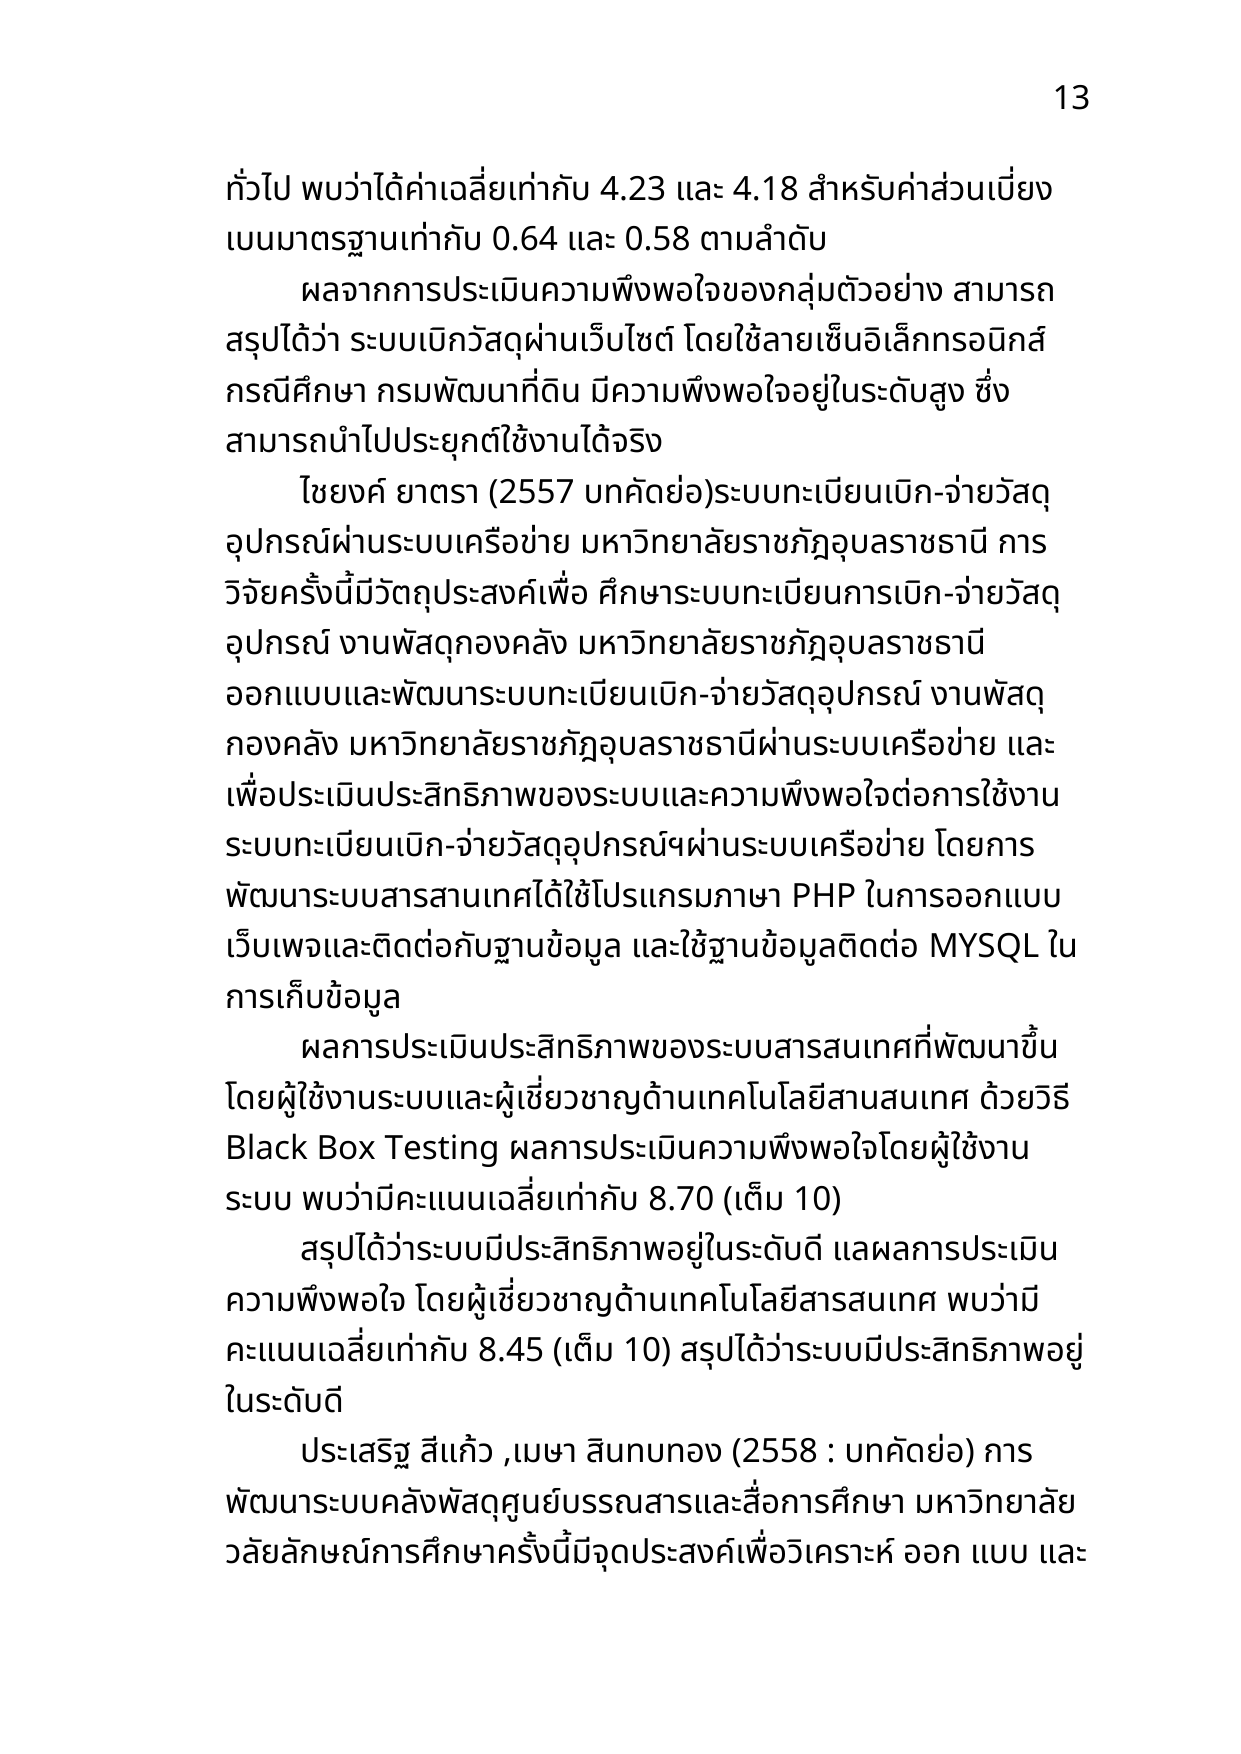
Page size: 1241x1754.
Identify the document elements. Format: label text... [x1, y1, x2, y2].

text ไชยงค์ ยาตรา (2557 บทคัดย่อ)ระบบทะเบียนเบิก-จ่ายวัสดุอุปกรณ์ผ่านระบบเครือข่าย มหาวิทยาลัยราชภัฎอุบลราชธานี การวิจัยครั้งนี้มีวัตถุประสงค์เพื่อ ศึกษาระบบทะเบียนการเบิก-จ่ายวัสดุอุปกรณ์ งานพัสดุกองคลัง มหาวิทยาลัยราชภัฎอุบลราชธานี ออกแบบและพัฒนาระบบทะเบียนเบิก-จ่ายวัสดุอุปกรณ์ งานพัสดุ กองคลัง มหาวิทยาลัยราชภัฎอุบลราชธานีผ่านระบบเครือข่าย และเพื่อประเมินประสิทธิภาพของระบบและความพึงพอใจต่อการใช้งานระบบทะเบียนเบิก-จ่ายวัสดุอุปกรณ์ฯผ่านระบบเครือข่าย โดยการพัฒนาระบบสารสานเทศได้ใช้โปรแกรมภาษา PHP ในการออกแบบเว็บเพจและติดต่อกับฐานข้อมูล และใช้ฐานข้อมูลติดต่อ MYSQL ในการเก็บข้อมูล [225, 467, 1090, 1023]
text สรุปได้ว่าระบบมีประสิทธิภาพอยู่ในระดับดี แลผลการประเมินความพึงพอใจ โดยผู้เชี่ยวชาญด้านเทคโนโลยีสารสนเทศ พบว่ามีคะแนนเฉลี่ยเท่ากับ 8.45 (เต็ม 10) สรุปได้ว่าระบบมีประสิทธิภาพอยู่ในระดับดี [225, 1225, 1090, 1427]
text ผลการประเมินประสิทธิภาพของระบบสารสนเทศที่พัฒนาขึ้น โดยผู้ใช้งานระบบและผู้เชี่ยวชาญด้านเทคโนโลยีสานสนเทศ ด้วยวิธี Black Box Testing ผลการประเมินความพึงพอใจโดยผู้ใช้งานระบบ พบว่ามีคะแนนเฉลี่ยเท่ากับ 8.70 (เต็ม 10) [225, 1023, 1090, 1225]
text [225, 1427, 1090, 1579]
text ผลจากการประเมินความพึงพอใจของกลุ่มตัวอย่าง สามารถสรุปได้ว่า ระบบเบิกวัสดุผ่านเว็บไซต์ โดยใช้ลายเซ็นอิเล็กทรอนิกส์ กรณีศึกษา กรมพัฒนาที่ดิน มีความพึงพอใจอยู่ในระดับสูง ซึ่งสามารถนำไปประยุกต์ใช้งานได้จริง [225, 266, 1090, 467]
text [225, 164, 1090, 266]
